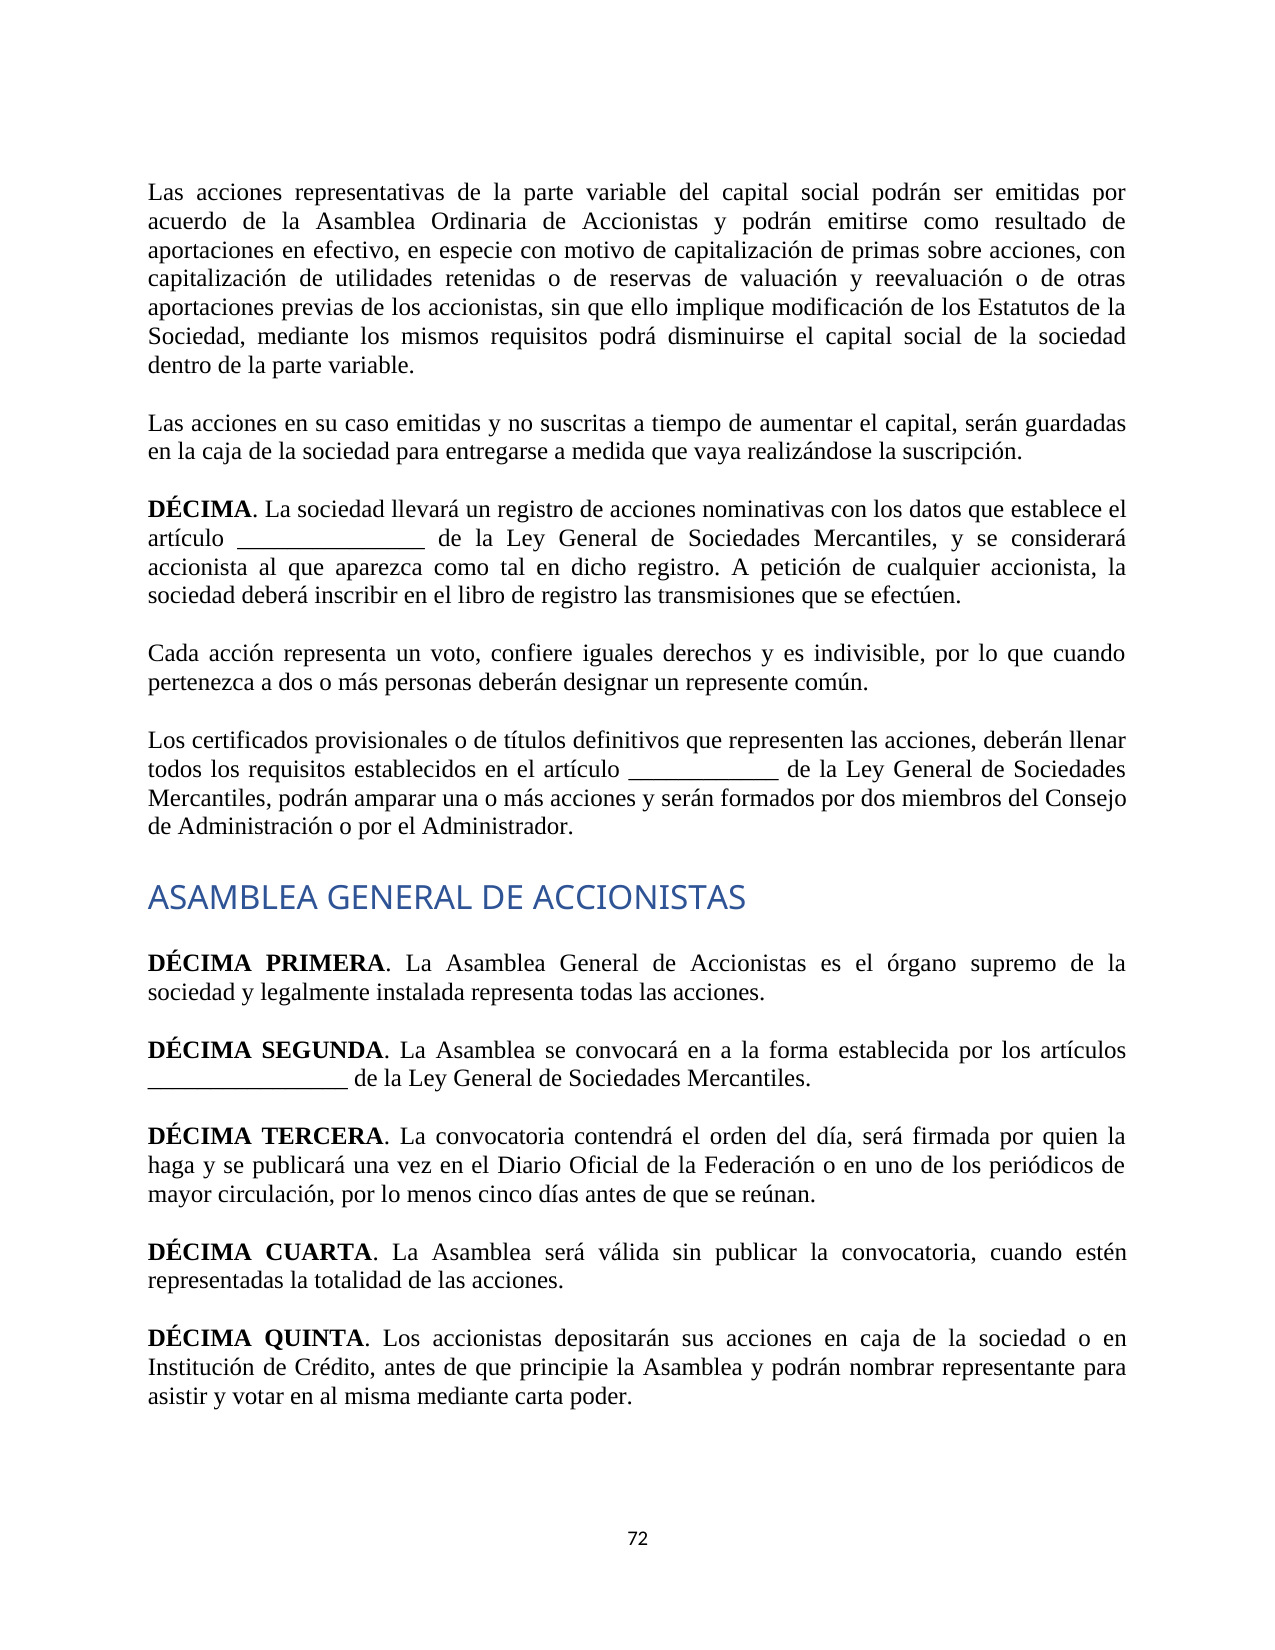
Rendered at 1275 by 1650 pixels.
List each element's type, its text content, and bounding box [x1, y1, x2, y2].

text Los certificados provisionales o de títulos definitivos que representen las acciones, deberán llenar todos los requisitos establecidos en el artículo ____________ de la Ley General de Sociedades Mercantiles, podrán amparar una o más acciones y serán formados por dos miembros del Consejo de Administración o por el Administrador. [148, 725, 1127, 840]
text Las acciones en su caso emitidas y no suscritas a tiempo de aumentar el capital, serán guardadas en la caja de la sociedad para entregarse a medida que vaya realizándose la suscripción. [148, 408, 1127, 465]
text DÉCIMA PRIMERA. La Asamblea General de Accionistas es el órgano supremo de la sociedad y legalmente instalada representa todas las acciones. [148, 948, 1127, 1006]
subtitle ASAMBLEA GENERAL DE ACCIONISTAS [148, 873, 1127, 919]
text DÉCIMA TERCERA. La convocatoria contendrá el orden del día, será firmada por quien la haga y se publicará una vez en el Diario Oficial de la Federación o en uno de los periódicos de mayor circulación, por lo menos cinco días antes de que se reúnan. [148, 1121, 1127, 1208]
text DÉCIMA QUINTA. Los accionistas depositarán sus acciones en caja de la sociedad o en Institución de Crédito, antes de que principie la Asamblea y podrán nombrar representante para asistir y votar en al misma mediante carta poder. [148, 1323, 1127, 1410]
text Las acciones representativas de la parte variable del capital social podrán ser emitidas por acuerdo de la Asamblea Ordinaria de Accionistas y podrán emitirse como resultado de aportaciones en efectivo, en especie con motivo de capitalización de primas sobre acciones, con capitalización de utilidades retenidas o de reservas de valuación y reevaluación o de otras aportaciones previas de los accionistas, sin que ello implique modificación de los Estatutos de la Sociedad, mediante los mismos requisitos podrá disminuirse el capital social de la sociedad dentro de la parte variable. [148, 177, 1127, 378]
text DÉCIMA. La sociedad llevará un registro de acciones nominativas con los datos que establece el artículo _______________ de la Ley General de Sociedades Mercantiles, y se considerará accionista al que aparezca como tal en dicho registro. A petición de cualquier accionista, la sociedad deberá inscribir en el libro de registro las transmisiones que se efectúen. [148, 494, 1127, 609]
text Cada acción representa un voto, confiere iguales derechos y es indivisible, por lo que cuando pertenezca a dos o más personas deberán designar un represente común. [148, 638, 1127, 696]
text DÉCIMA CUARTA. La Asamblea será válida sin publicar la convocatoria, cuando estén representadas la totalidad de las acciones. [148, 1237, 1127, 1294]
text DÉCIMA SEGUNDA. La Asamblea se convocará en a la forma establecida por los artículos ________________ de la Ley General de Sociedades Mercantiles. [148, 1035, 1127, 1092]
